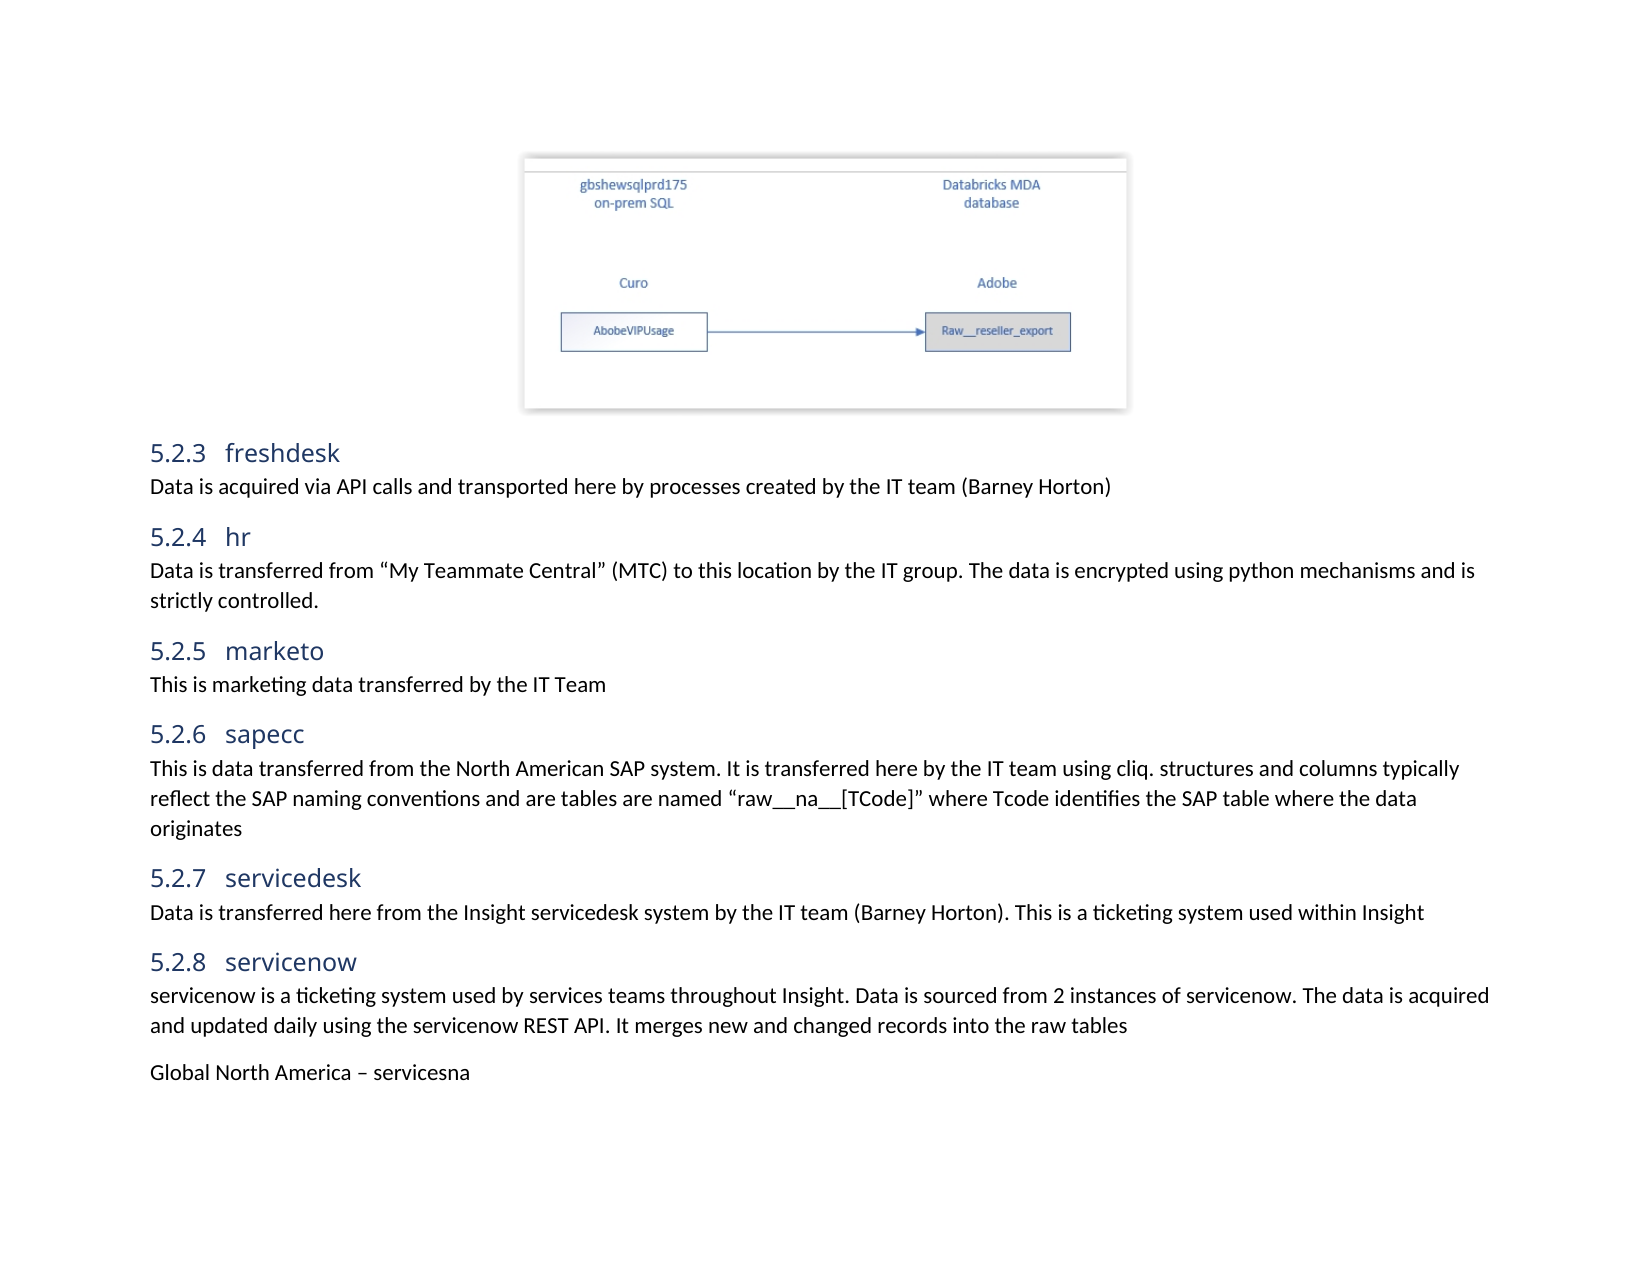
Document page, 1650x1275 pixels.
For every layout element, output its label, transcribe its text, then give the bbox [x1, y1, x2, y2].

subtitle sapecc [150, 717, 1500, 751]
subtitle marketo [150, 633, 1500, 667]
subtitle freshdesk [150, 436, 1500, 470]
subtitle hr [150, 519, 1500, 553]
subtitle servicenow [150, 944, 1500, 979]
text Data is acquired via API calls and transported here by processes created by the IT team (Barney Horton) [150, 472, 1500, 501]
subtitle servicedesk [150, 861, 1500, 895]
text Global North America – servicesna [150, 1058, 1500, 1086]
text servicenow is a ticketing system used by services teams throughout Insight. Data is sourced from 2 instances of servicenow. The data is acquired and updated daily using the servicenow REST API. It merges new and changed records into the raw tables [150, 981, 1500, 1039]
text This is marketing data transferred by the IT Team [150, 670, 1500, 698]
text Data is transferred here from the Insight servicedesk system by the IT team (Barney Horton). This is a ticketing system used within Insight [150, 898, 1500, 926]
picture [515, 150, 1135, 417]
text Data is transferred from “My Teammate Central” (MTC) to this location by the IT group. The data is encrypted using python mechanisms and is strictly controlled. [150, 556, 1500, 614]
text This is data transferred from the North American SAP system. It is transferred here by the IT team using cliq. structures and columns typically reflect the SAP naming conventions and are tables are named “raw__na__[TCode]” where Tcode identifies the SAP table where the data originates [150, 754, 1500, 842]
